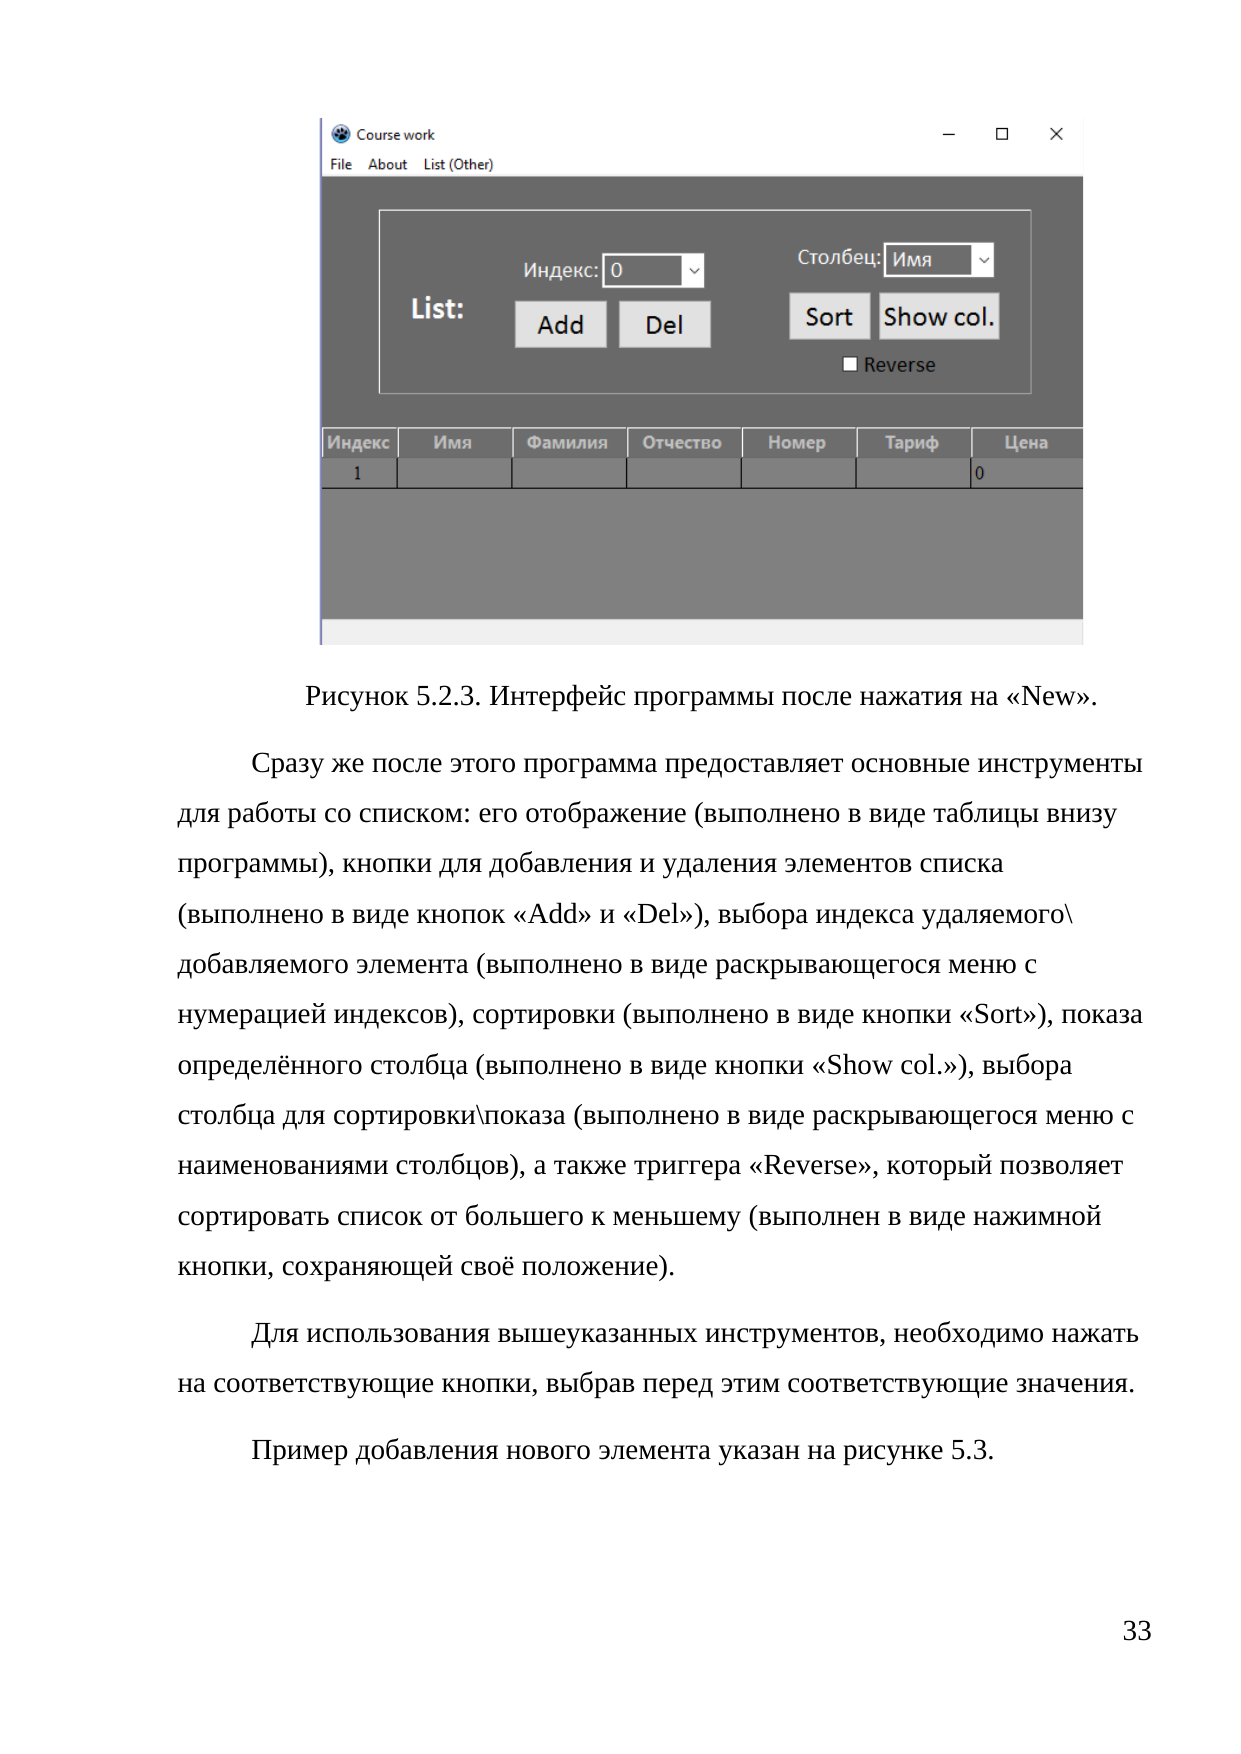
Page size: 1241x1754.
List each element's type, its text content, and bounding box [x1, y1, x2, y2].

text Для использования вышеуказанных инструментов, необходимо нажать на соответствующие кнопки, выбрав перед этим соответствующие значения. [177, 1315, 1152, 1399]
text Рисунок 5.2.3. Интерфейс программы после нажатия на «New». [177, 678, 1152, 712]
text Сразу же после этого программа предоставляет основные инструменты для работы со списком: его отображение (выполнено в виде таблицы внизу программы), кнопки для добавления и удаления элементов списка (выполнено в виде кнопок «Add» и «Del»), выбора индекса удаляемого\добавляемого элемента (выполнено в виде раскрывающегося меню с нумерацией индексов), сортировки (выполнено в виде кнопки «Sort»), показа определённого столбца (выполнено в виде кнопки «Show col.»), выбора столбца для сортировки\показа (выполнено в виде раскрывающегося меню с наименованиями столбцов), а также триггера «Reverse», который позволяет сортировать список от большего к меньшему (выполнен в виде нажимной кнопки, сохраняющей своё положение). [177, 745, 1152, 1282]
text Пример добавления нового элемента указан на рисунке 5.3. [177, 1432, 1152, 1466]
picture [319, 118, 1084, 645]
